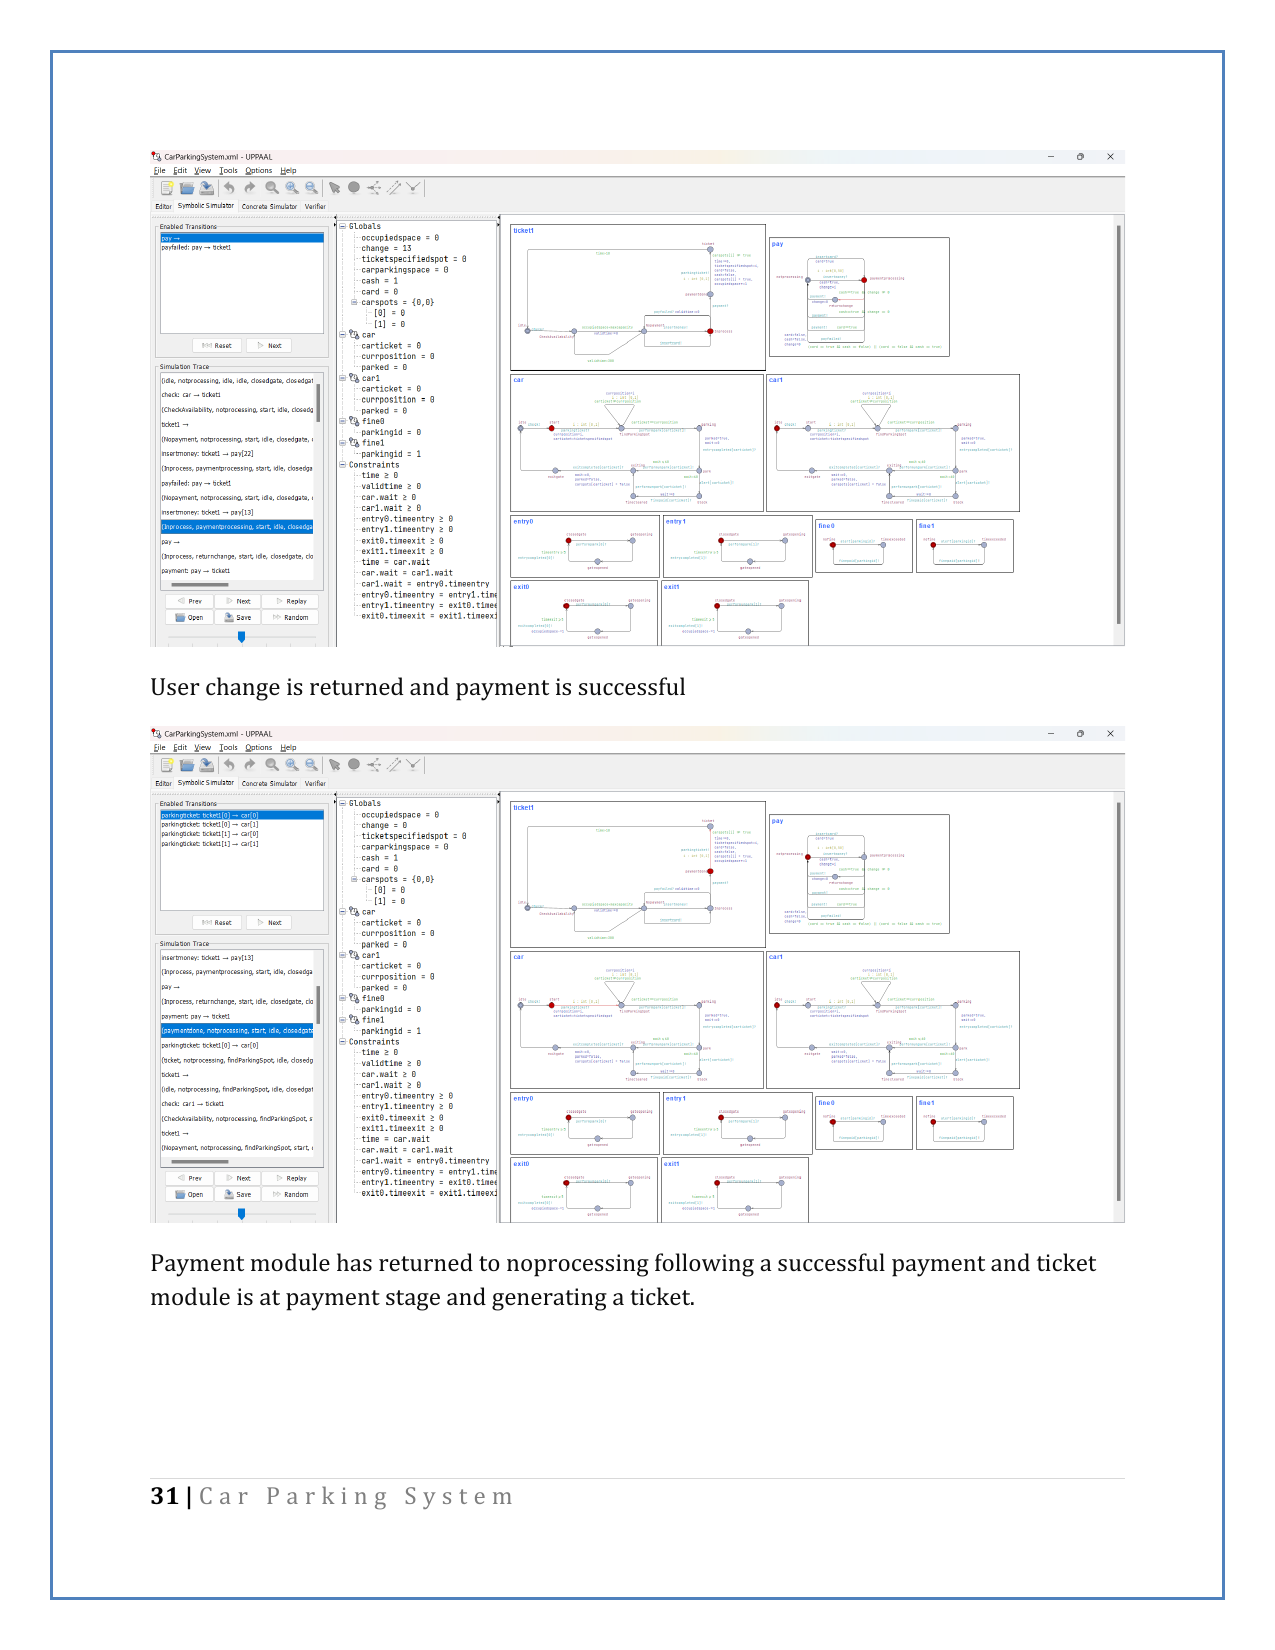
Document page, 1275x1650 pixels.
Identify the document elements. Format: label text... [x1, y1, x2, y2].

text User change is returned and payment is successful [150, 672, 1125, 701]
picture [150, 726, 1125, 1223]
text Payment module has returned to noprocessing following a successful payment and ticket module is at payment stage and generating a ticket. [150, 1248, 1125, 1311]
picture [150, 150, 1125, 647]
